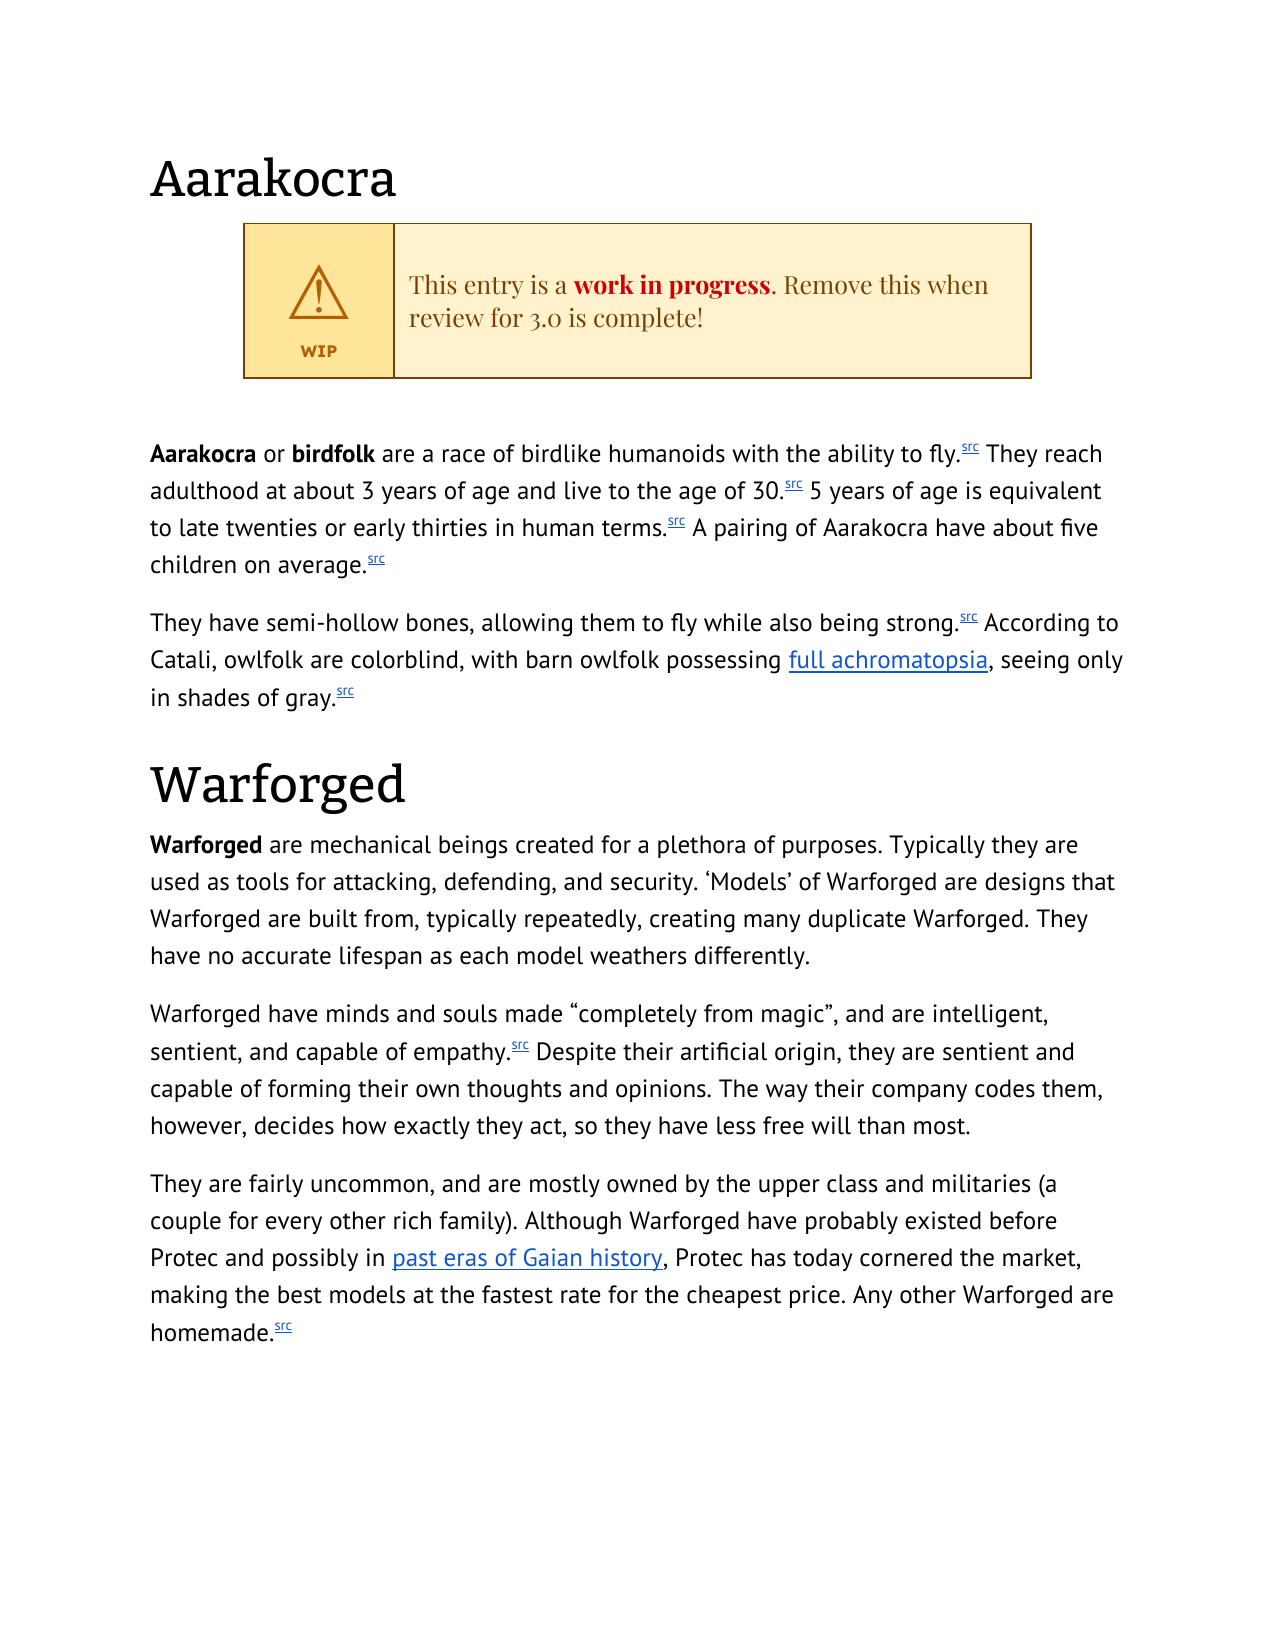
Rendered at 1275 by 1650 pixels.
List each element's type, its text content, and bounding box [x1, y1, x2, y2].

text Warforged have minds and souls made “completely from magic”, and are intelligent, sentient, and capable of empathy.src Despite their artificial origin, they are sentient and capable of forming their own thoughts and opinions. The way their company codes them, however, decides how exactly they act, so they have less free will than most. [150, 997, 1125, 1141]
subtitle Aarakocra [150, 150, 1125, 210]
text Aarakocra or birdfolk are a race of birdlike humanoids with the ability to fly.src They reach adulthood at about 3 years of age and live to the age of 30.src 5 years of age is equivalent to late twenties or early thirties in human terms.src A pairing of Aarakocra have about five children on average.src [150, 437, 1125, 581]
text Warforged are mechanical beings created for a plethora of purposes. Typically they are used as tools for attacking, defending, and security. ‘Models’ of Warforged are designs that Warforged are built from, typically repeatedly, creating many duplicate Warforged. They have no accurate lifespan as each model weathers differently. [150, 828, 1125, 972]
text They have semi-hollow bones, allowing them to fly while also being strong.src According to Catali, owlfolk are colorblind, with barn owlfolk possessing full achromatopsia, seeing only in shades of gray.src [150, 606, 1125, 713]
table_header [395, 224, 1030, 377]
text They are fairly uncommon, and are mostly owned by the upper class and militaries (a couple for every other rich family). Although Warforged have probably existed before Protec and possibly in past eras of Gaian history, Protec has today cornered the market, making the best models at the fastest rate for the cheapest price. Any other Warforged are homemade.src [150, 1167, 1125, 1348]
table_header ⚠ WIP [245, 224, 393, 377]
subtitle Warforged [150, 755, 1125, 815]
